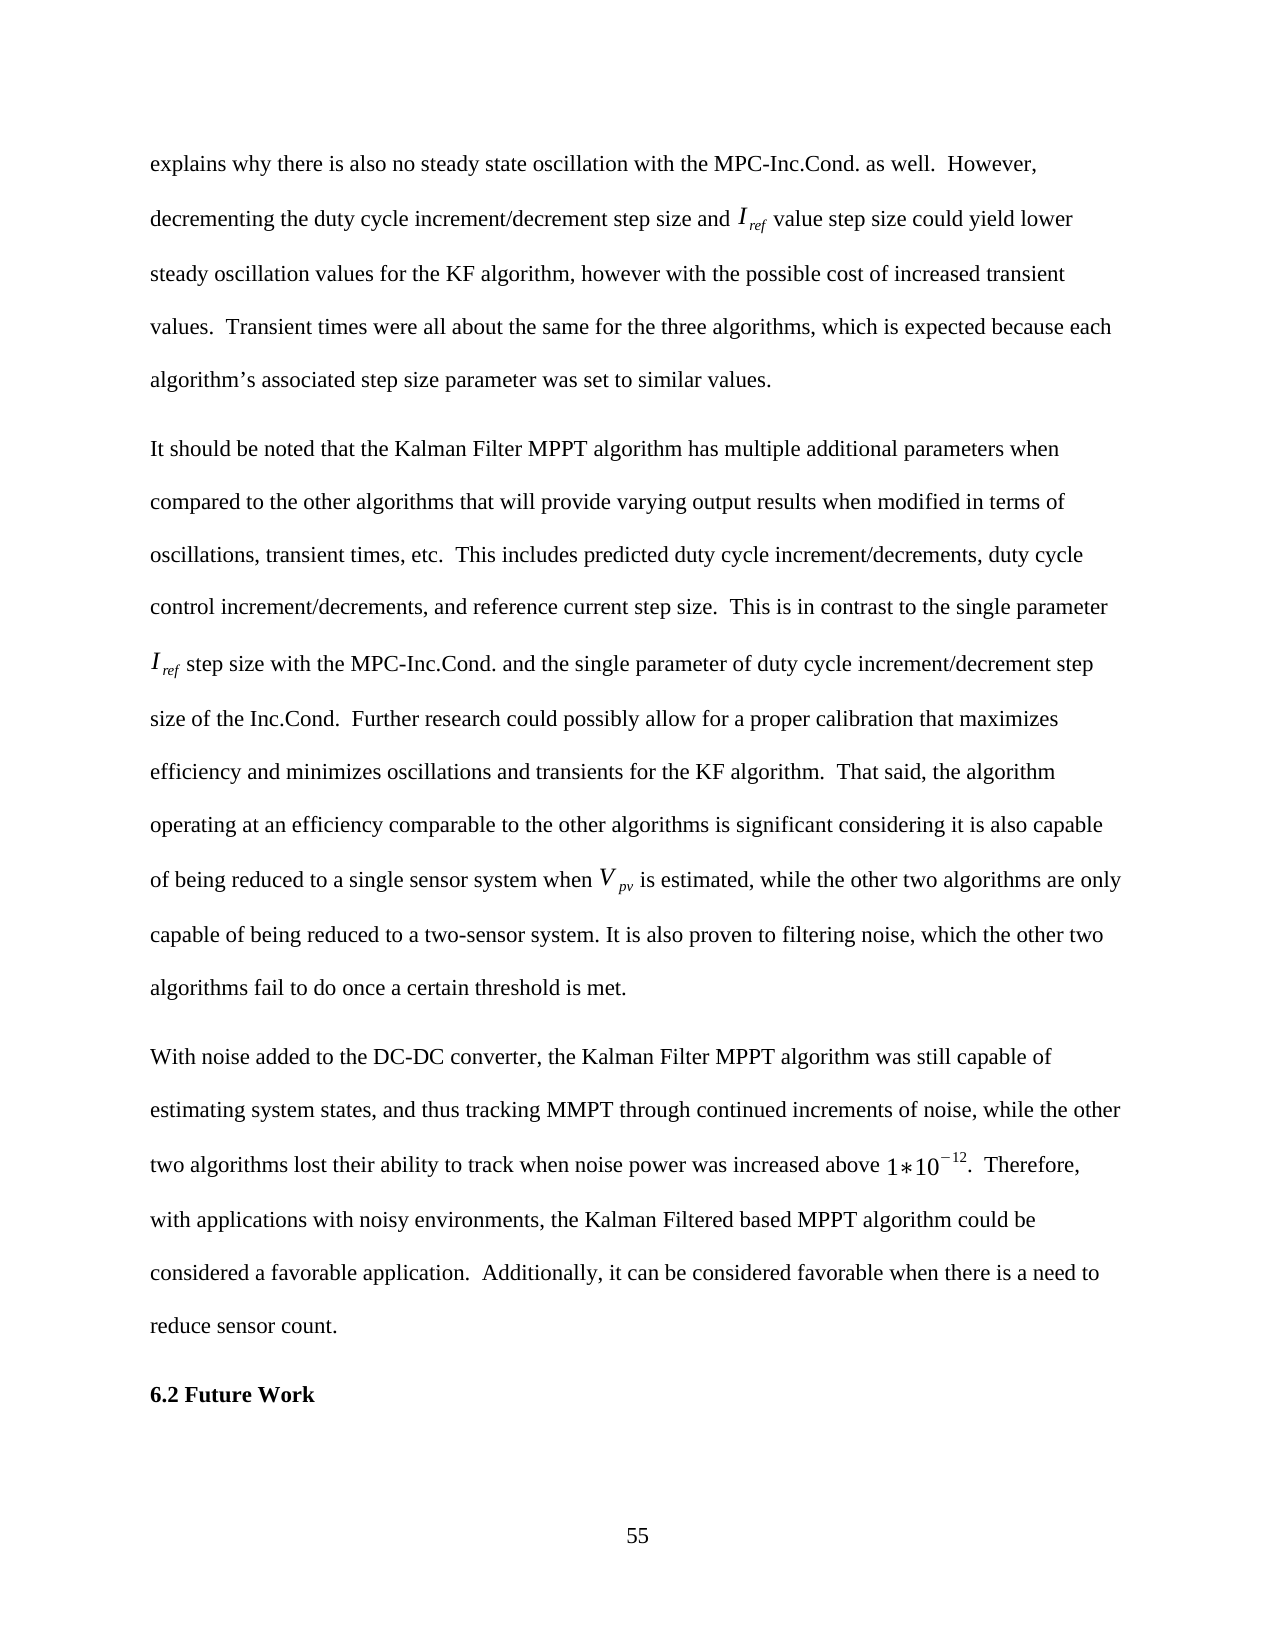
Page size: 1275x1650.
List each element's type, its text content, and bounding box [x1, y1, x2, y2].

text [150, 150, 1125, 392]
text 6.2 Future Work [150, 1381, 1125, 1407]
text With noise added to the DC-DC converter, the Kalman Filter MPPT algorithm was still capable of estimating system states, and thus tracking MMPT through continued increments of noise, while the other two algorithms lost their ability to track when noise power was increased above . Therefore, with applications with noisy environments, the Kalman Filtered based MPPT algorithm could be considered a favorable application. Additionally, it can be considered favorable when there is a need to reduce sensor count. [150, 1043, 1125, 1338]
text It should be noted that the Kalman Filter MPPT algorithm has multiple additional parameters when compared to the other algorithms that will provide varying output results when modified in terms of oscillations, transient times, etc. This includes predicted duty cycle increment/decrements, duty cycle control increment/decrements, and reference current step size. This is in contrast to the single parameter step size with the MPC-Inc.Cond. and the single parameter of duty cycle increment/decrement step size of the Inc.Cond. Further research could possibly allow for a proper calibration that maximizes efficiency and minimizes oscillations and transients for the KF algorithm. That said, the algorithm operating at an efficiency comparable to the other algorithms is significant considering it is also capable of being reduced to a single sensor system when is estimated, while the other two algorithms are only capable of being reduced to a two-sensor system. It is also proven to filtering noise, which the other two algorithms fail to do once a certain threshold is met. [150, 435, 1125, 1000]
